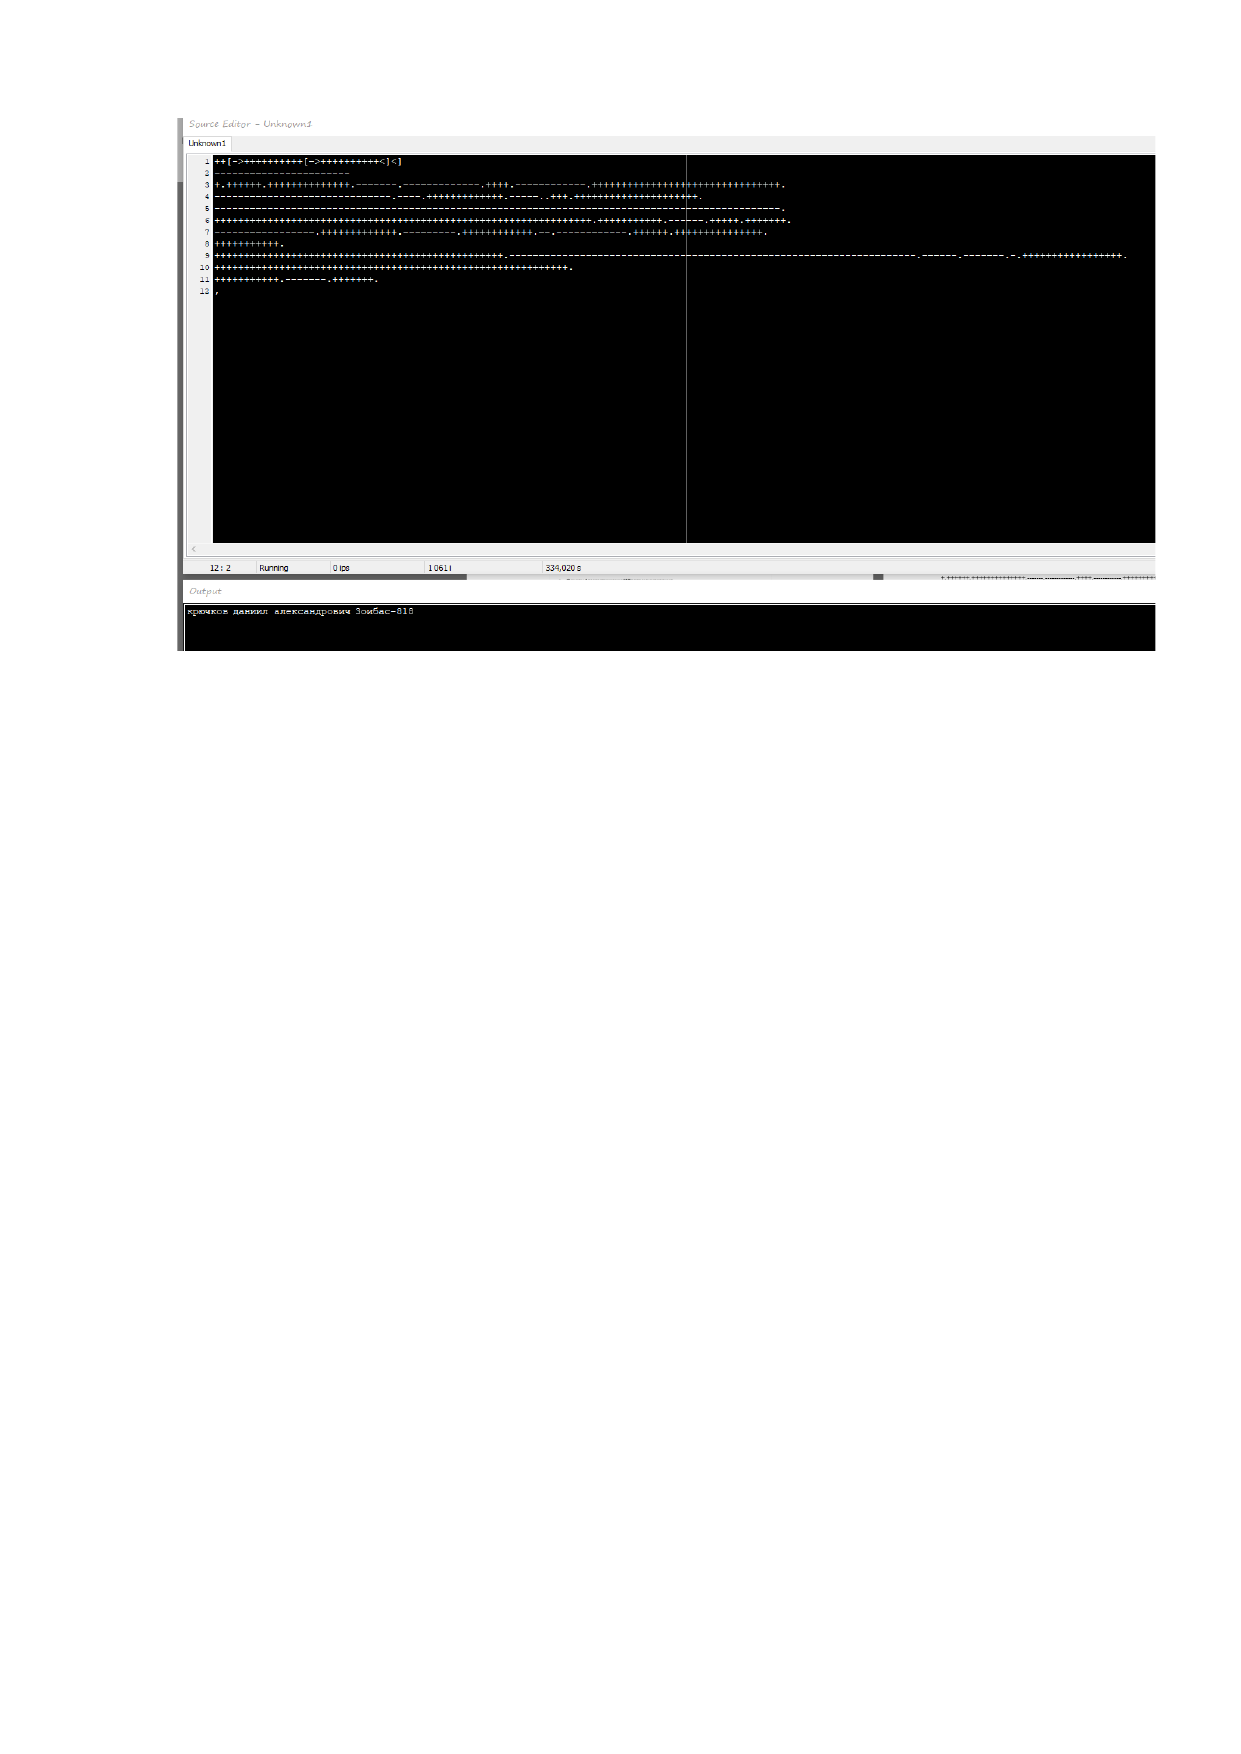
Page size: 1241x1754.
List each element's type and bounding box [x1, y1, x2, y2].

picture [177, 118, 1156, 651]
